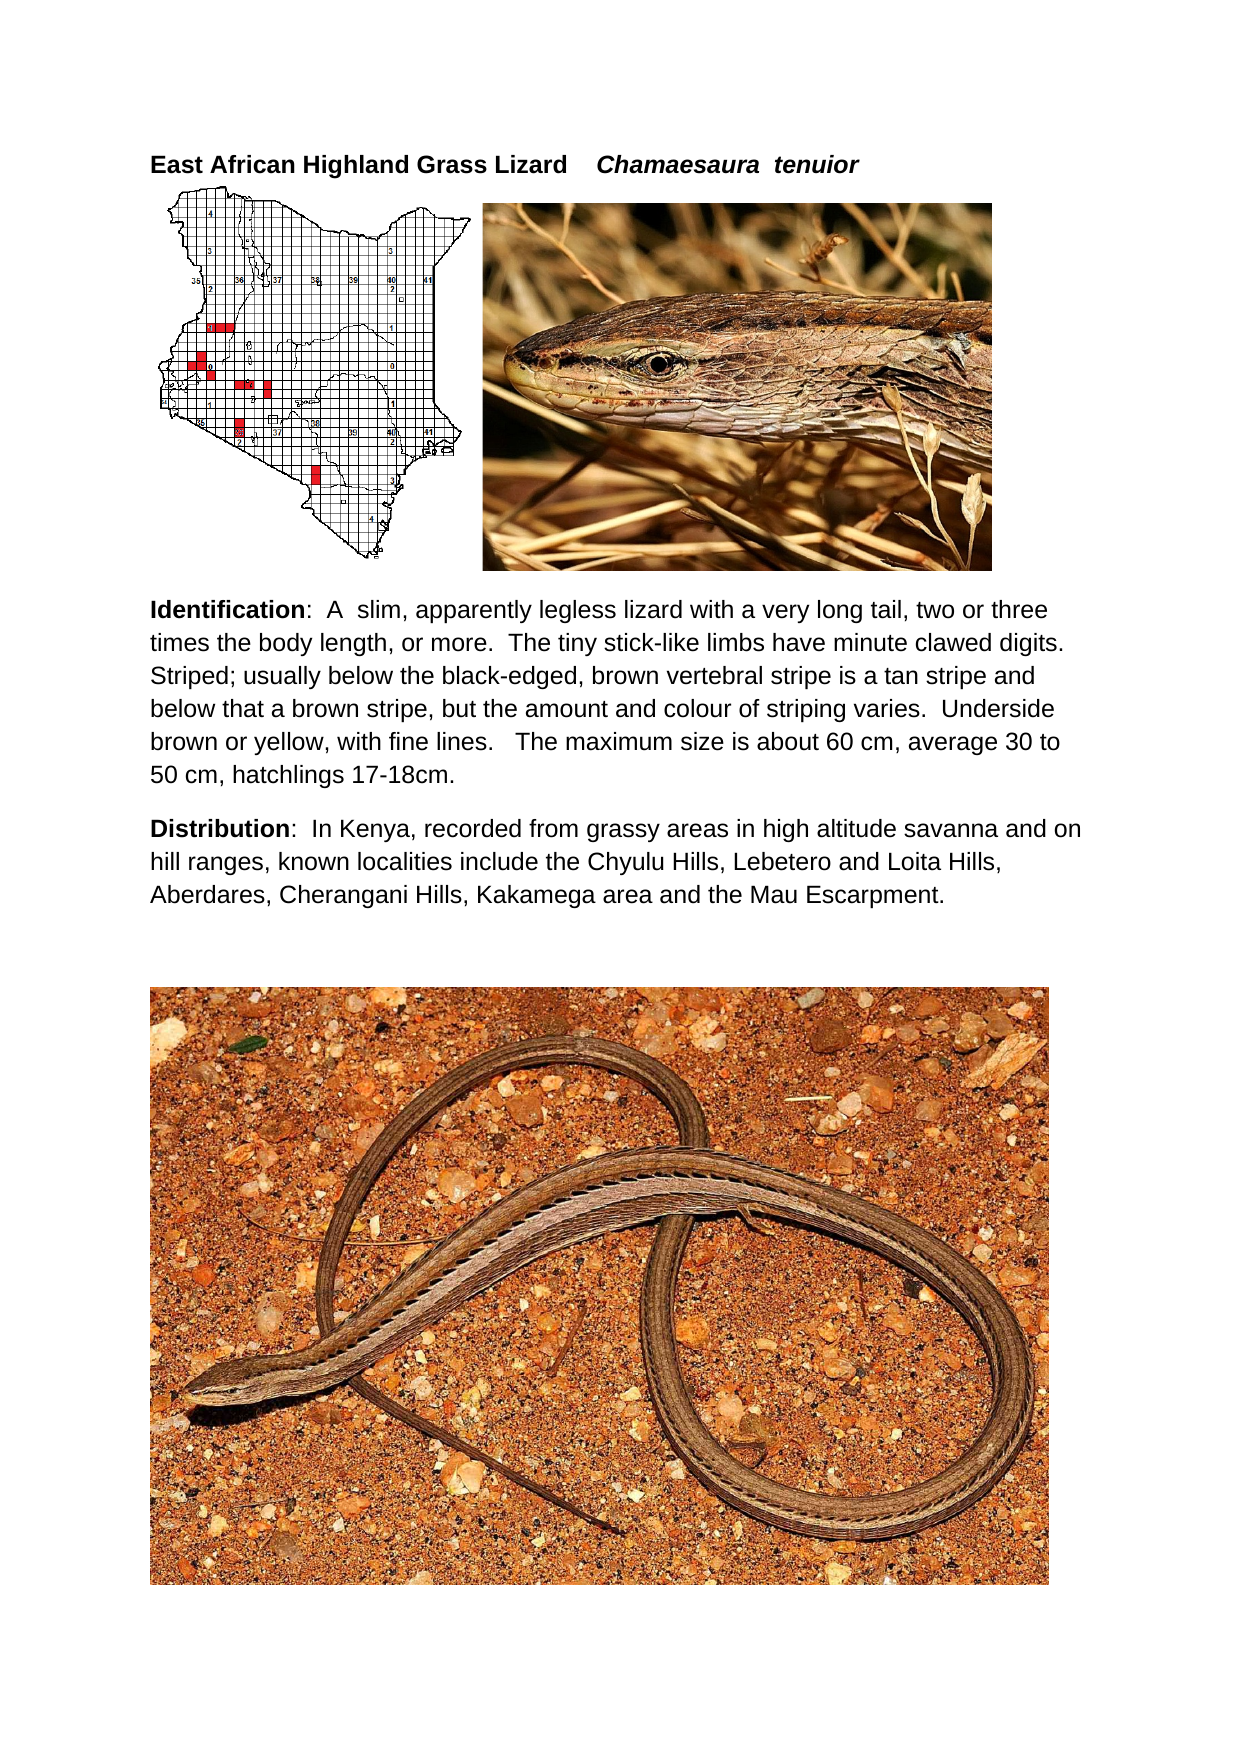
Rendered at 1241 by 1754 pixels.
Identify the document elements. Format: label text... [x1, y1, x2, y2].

picture [150, 182, 992, 571]
text Identification: A slim, apparently legless lizard with a very long tail, two or three times the body length, or more. The tiny stick-like limbs have minute clawed digits. Striped; usually below the black-edged, brown vertebral stripe is a tan stripe and below that a brown stripe, but the amount and colour of striping varies. Underside brown or yellow, with fine lines. The maximum size is about 60 cm, average 30 to 50 cm, hatchlings 17-18cm. [150, 595, 1090, 789]
picture [150, 987, 1049, 1585]
text Distribution: In Kenya, recorded from grassy areas in high altitude savanna and on hill ranges, known localities include the Chyulu Hills, Lebetero and Loita Hills, Aberdares, Cherangani Hills, Kakamega area and the Mau Escarpment. [150, 814, 1090, 909]
